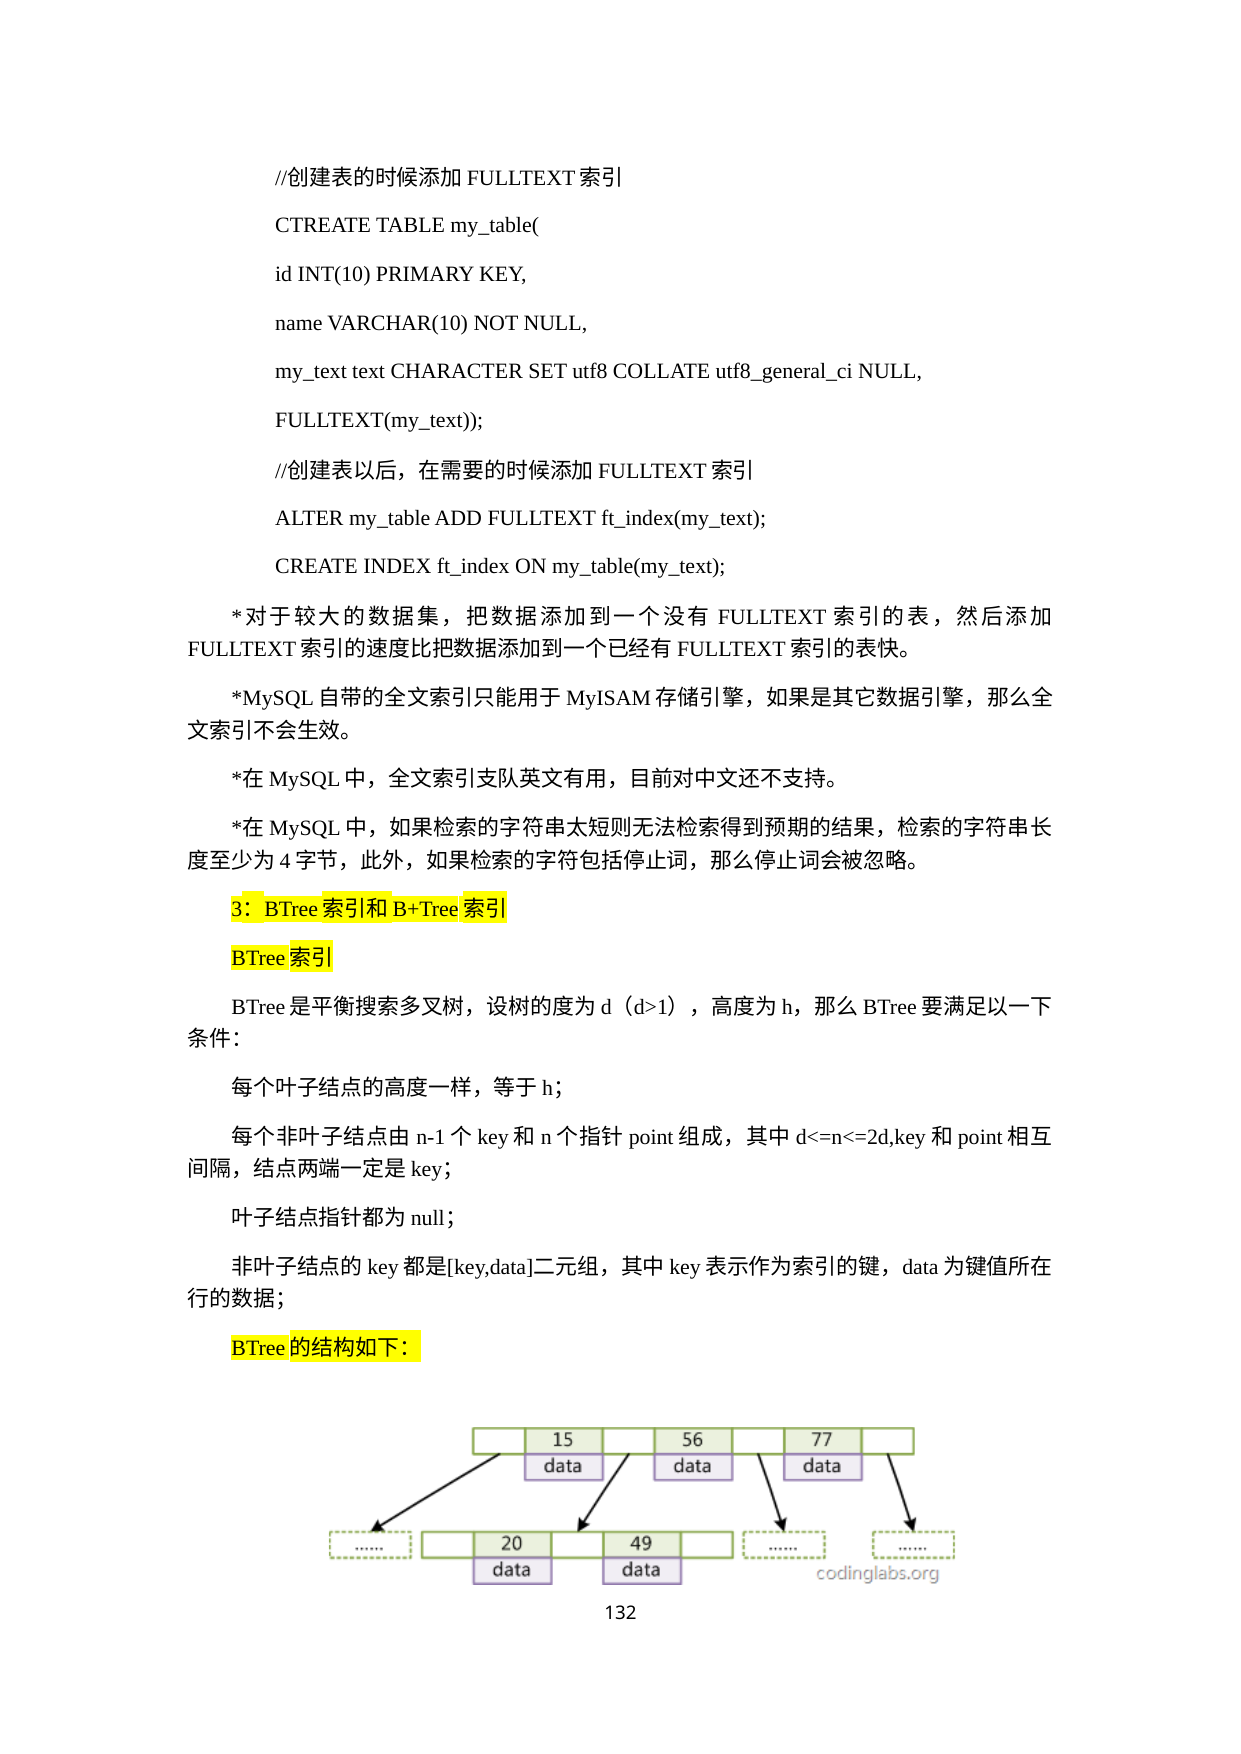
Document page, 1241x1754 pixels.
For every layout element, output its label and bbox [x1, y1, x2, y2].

picture [328, 1427, 956, 1585]
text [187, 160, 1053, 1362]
